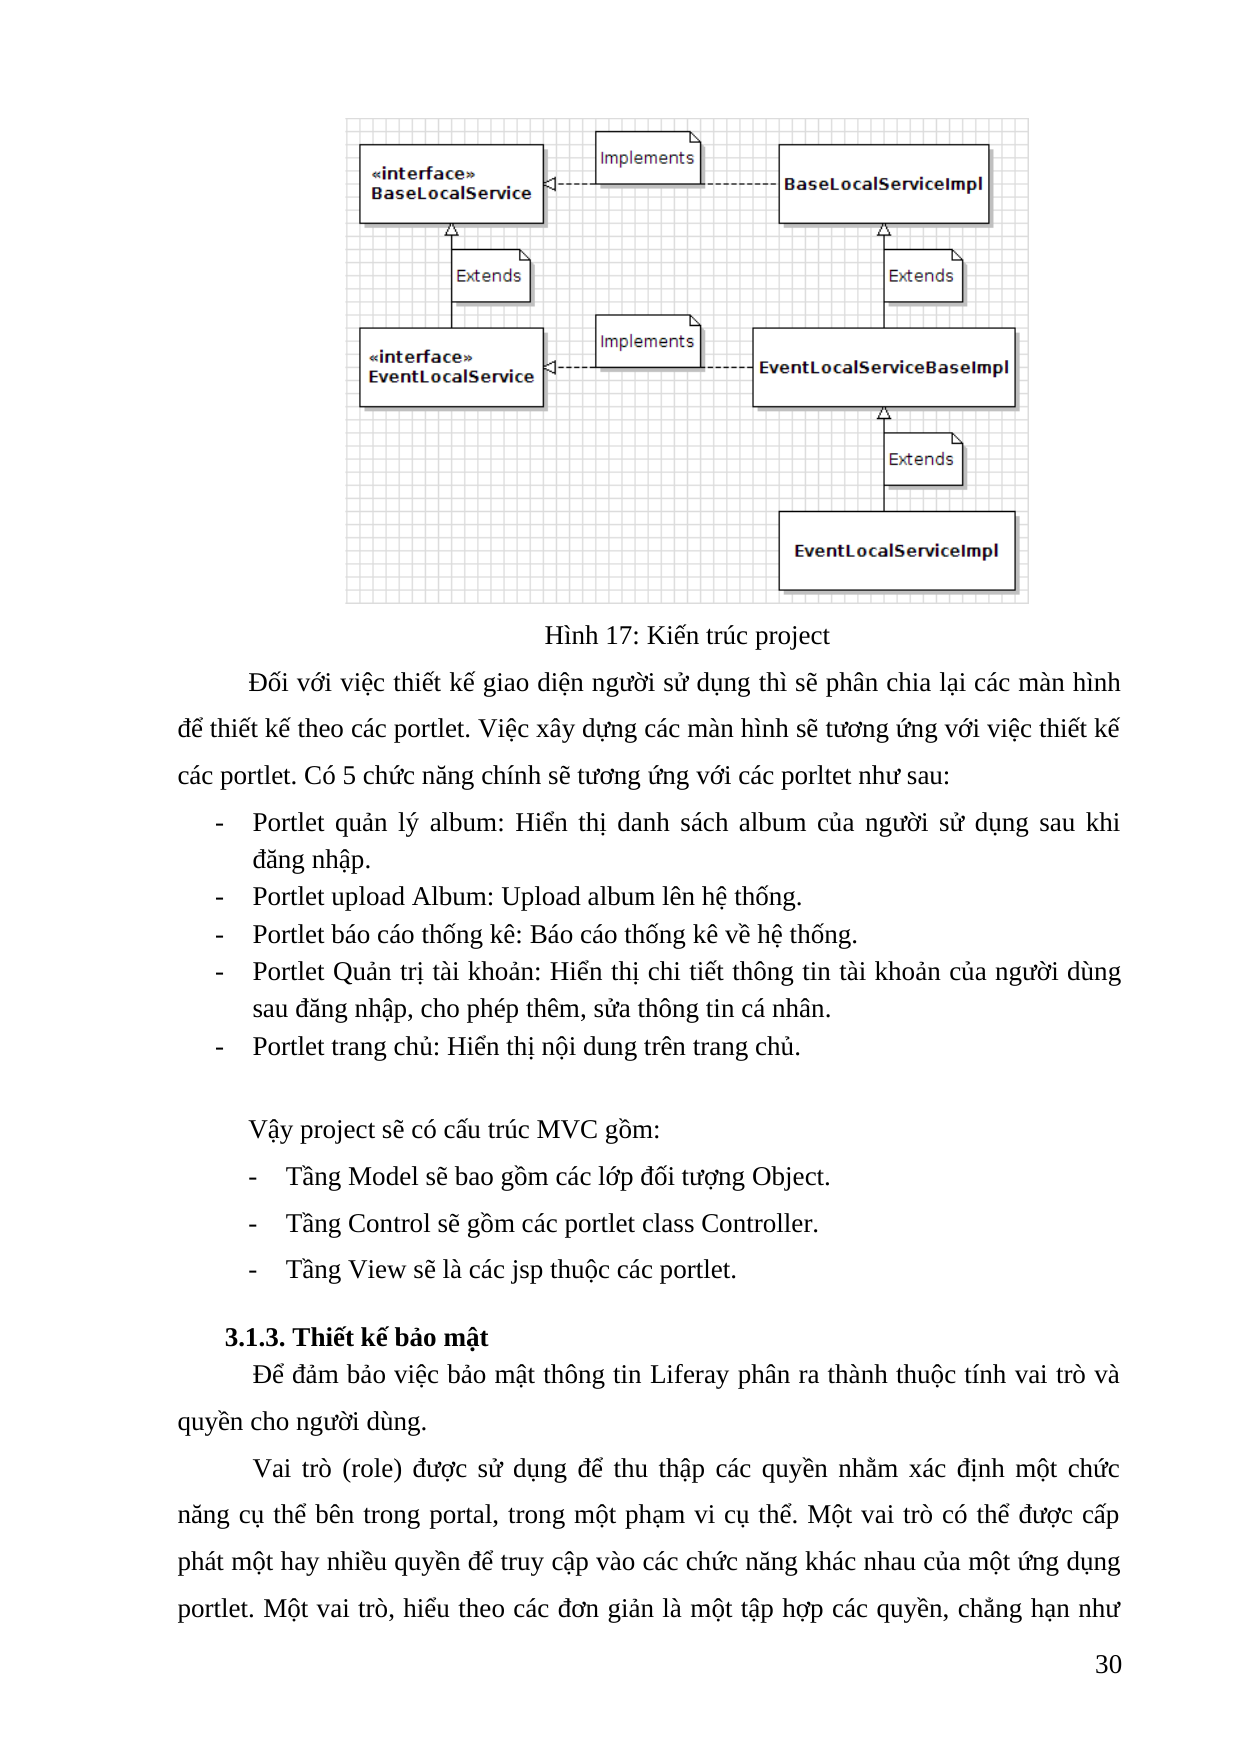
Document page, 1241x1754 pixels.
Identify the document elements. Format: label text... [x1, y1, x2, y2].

list Portlet quản lý album: Hiển thị danh sách album của người sử dụng sau khi đăng nhập. [215, 806, 1122, 874]
text Vậy project sẽ có cấu trúc MVC gồm: [177, 1114, 1122, 1145]
text Đối với việc thiết kế giao diện người sử dụng thì sẽ phân chia lại các màn hình để thiết kế theo các portlet. Việc xây dựng các màn hình sẽ tương ứng với việc thiết kế các portlet. Có 5 chức năng chính sẽ tương ứng với các porltet như sau: [177, 666, 1122, 790]
list Tầng Control sẽ gồm các portlet class Controller. [248, 1207, 1122, 1238]
list Tầng View sẽ là các jsp thuộc các portlet. [248, 1254, 1122, 1285]
picture [345, 118, 1029, 604]
list Portlet trang chủ: Hiển thị nội dung trên trang chủ. [215, 1030, 1122, 1061]
list Portlet upload Album: Upload album lên hệ thống. [215, 881, 1122, 912]
text Hình 17: Kiến trúc project [177, 619, 1122, 650]
list Portlet Quản trị tài khoản: Hiển thị chi tiết thông tin tài khoản của người dùng sau đăng nhập, cho phép thêm, sửa thông tin cá nhân. [215, 955, 1122, 1023]
list Tầng Model sẽ bao gồm các lớp đối tượng Object. [248, 1160, 1122, 1191]
subtitle 3.1.3. Thiết kế bảo mật [177, 1321, 1122, 1352]
text Để đảm bảo việc bảo mật thông tin Liferay phân ra thành thuộc tính vai trò và quyền cho người dùng. [177, 1358, 1122, 1436]
list Portlet báo cáo thống kê: Báo cáo thống kê về hệ thống. [215, 918, 1122, 949]
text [177, 1452, 1122, 1623]
